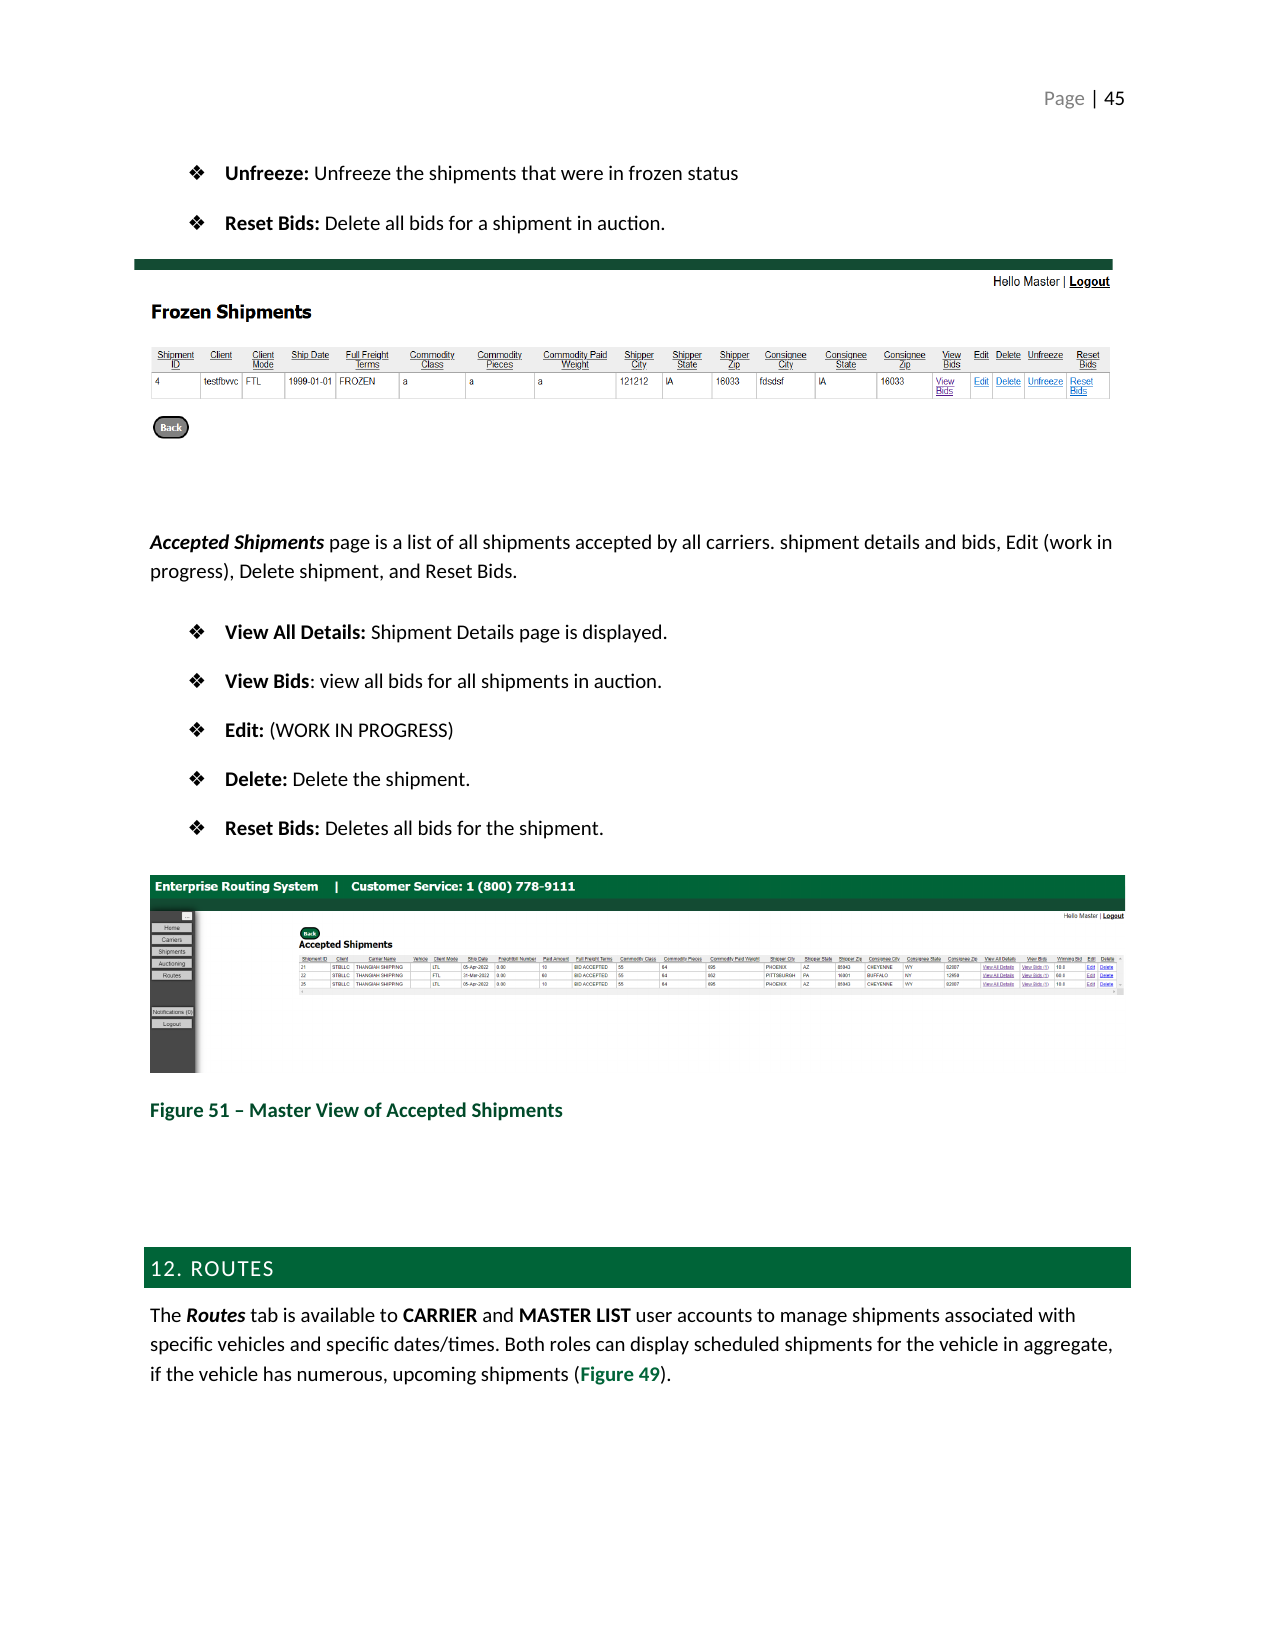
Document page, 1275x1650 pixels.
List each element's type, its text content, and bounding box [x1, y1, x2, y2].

text Figure 51 – Master View of Accepted Shipments [150, 1097, 1125, 1123]
list Reset Bids: Deletes all bids for the shipment. [187, 805, 1125, 848]
picture [150, 875, 1125, 1073]
picture [134, 259, 1113, 449]
text Accepted Shipments page is a list of all shipments accepted by all carriers. shipment details and bids, Edit (work in progress), Delete shipment, and Reset Bids. [150, 529, 1125, 584]
list Unfreeze: Unfreeze the shipments that were in frozen status [187, 150, 1125, 193]
subtitle 12. Routes [150, 1254, 1125, 1282]
list Edit: (WORK IN PROGRESS) [187, 707, 1125, 749]
list Delete: Delete the shipment. [187, 756, 1125, 799]
list Reset Bids: Delete all bids for a shipment in auction. [187, 199, 1125, 242]
list View Bids: view all bids for all shipments in auction. [187, 658, 1125, 701]
list View All Details: Shipment Details page is displayed. [187, 609, 1125, 651]
text The Routes tab is available to CARRIER and MASTER LIST user accounts to manage shipments associated with specific vehicles and specific dates/times. Both roles can display scheduled shipments for the vehicle in aggregate, if the vehicle has numerous, upcoming shipments (Figure 49). [150, 1302, 1125, 1386]
